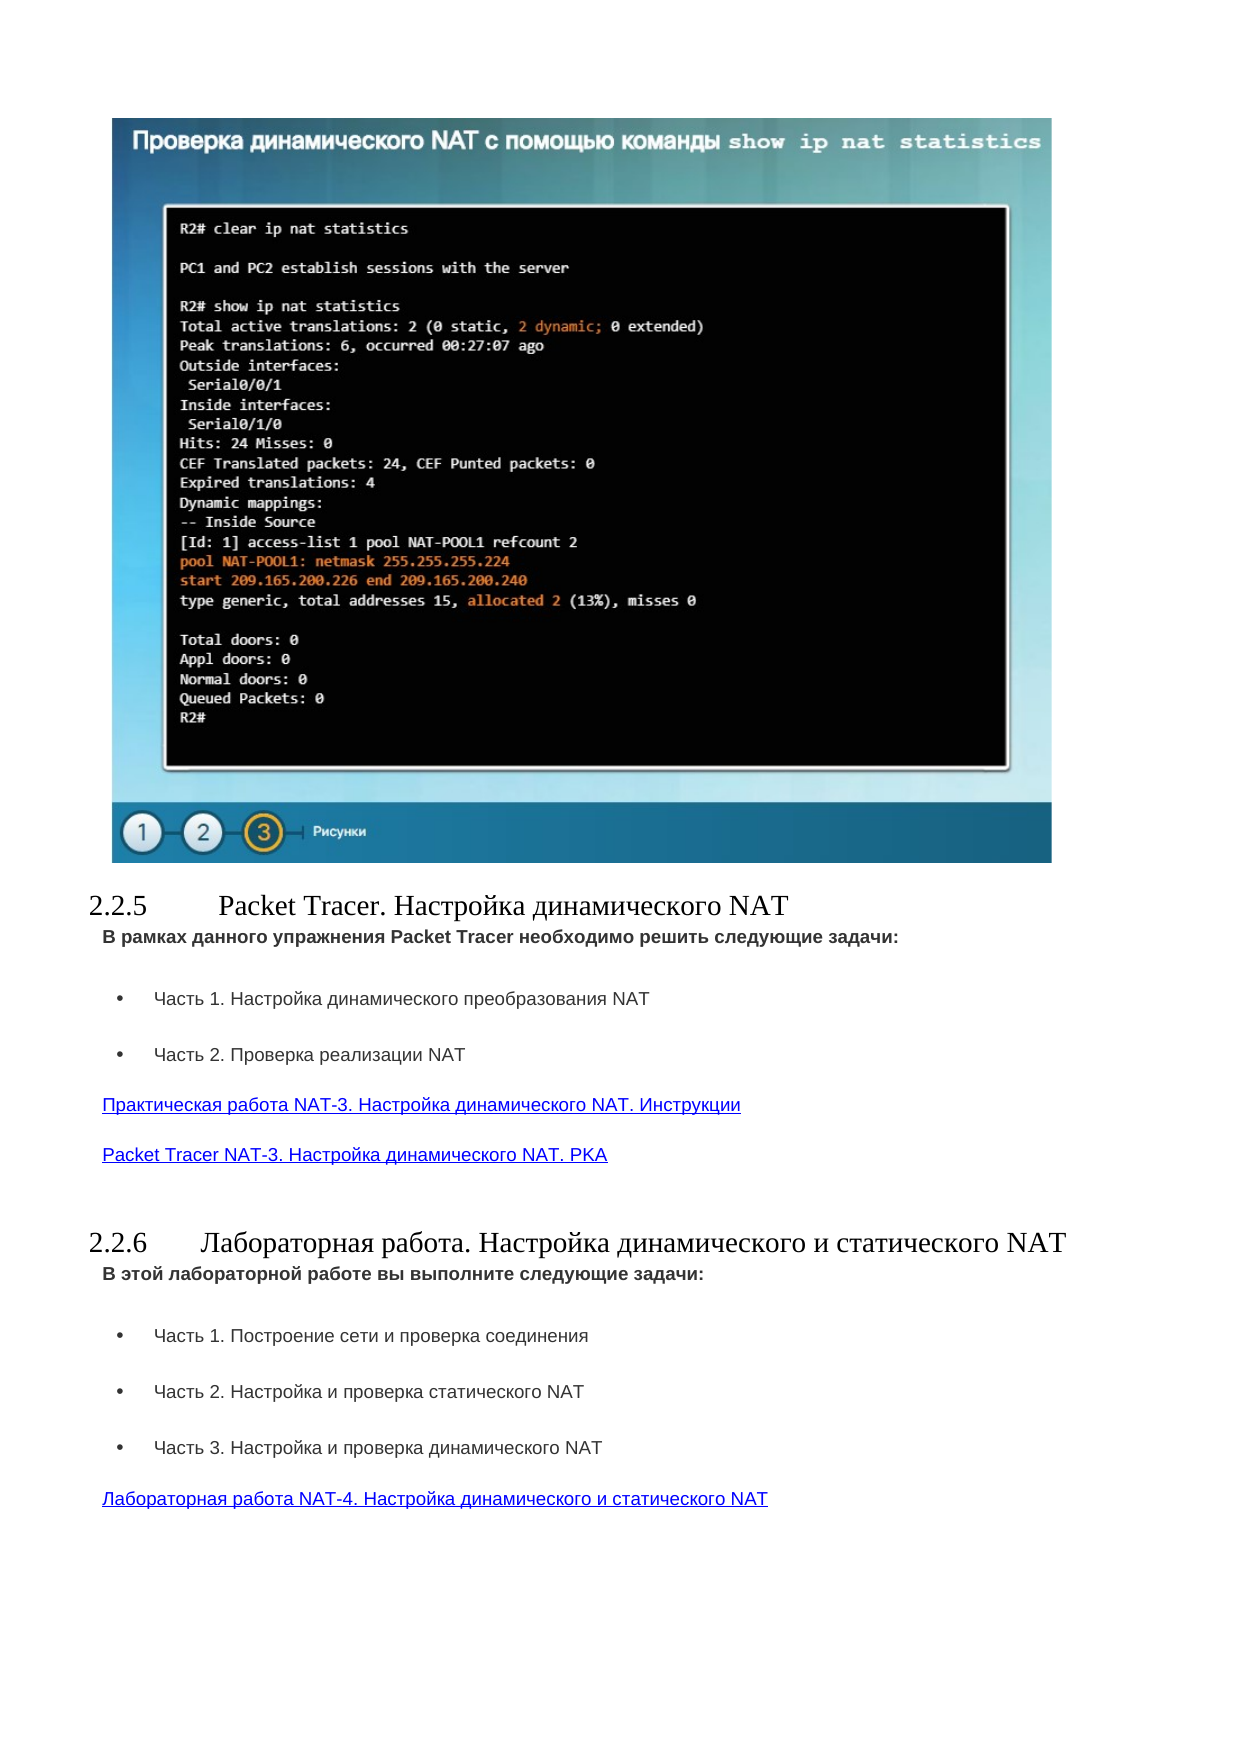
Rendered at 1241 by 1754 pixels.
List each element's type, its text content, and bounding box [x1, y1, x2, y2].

list Часть 2. Настройка и проверка статического NAT [116, 1379, 1180, 1403]
list Часть 3. Настройка и проверка динамического NAT [116, 1435, 1180, 1459]
text Лабораторная работа NAT-4. Настройка динамического и статического NAT [102, 1487, 1181, 1509]
text Packet Tracer NAT-3. Настройка динамического NAT. PKA [102, 1143, 1181, 1165]
text В рамках данного упражнения Packet Tracer необходимо решить следующие задачи: [102, 926, 1181, 948]
list Часть 1. Построение сети и проверка соединения [116, 1323, 1180, 1347]
picture [111, 118, 1052, 863]
list Часть 1. Настройка динамического преобразования NAT [116, 985, 1180, 1009]
list Часть 2. Проверка реализации NAT [116, 1042, 1180, 1066]
subtitle 2.2.6 Лабораторная работа. Настройка динамического и статического NAT [89, 1225, 1181, 1258]
text Практическая работа NAT-3. Настройка динамического NAT. Инструкции [102, 1094, 1181, 1115]
text В этой лабораторной работе вы выполните следующие задачи: [102, 1263, 1181, 1285]
subtitle 2.2.5 Packet Tracer. Настройка динамического NAT [89, 888, 1181, 922]
